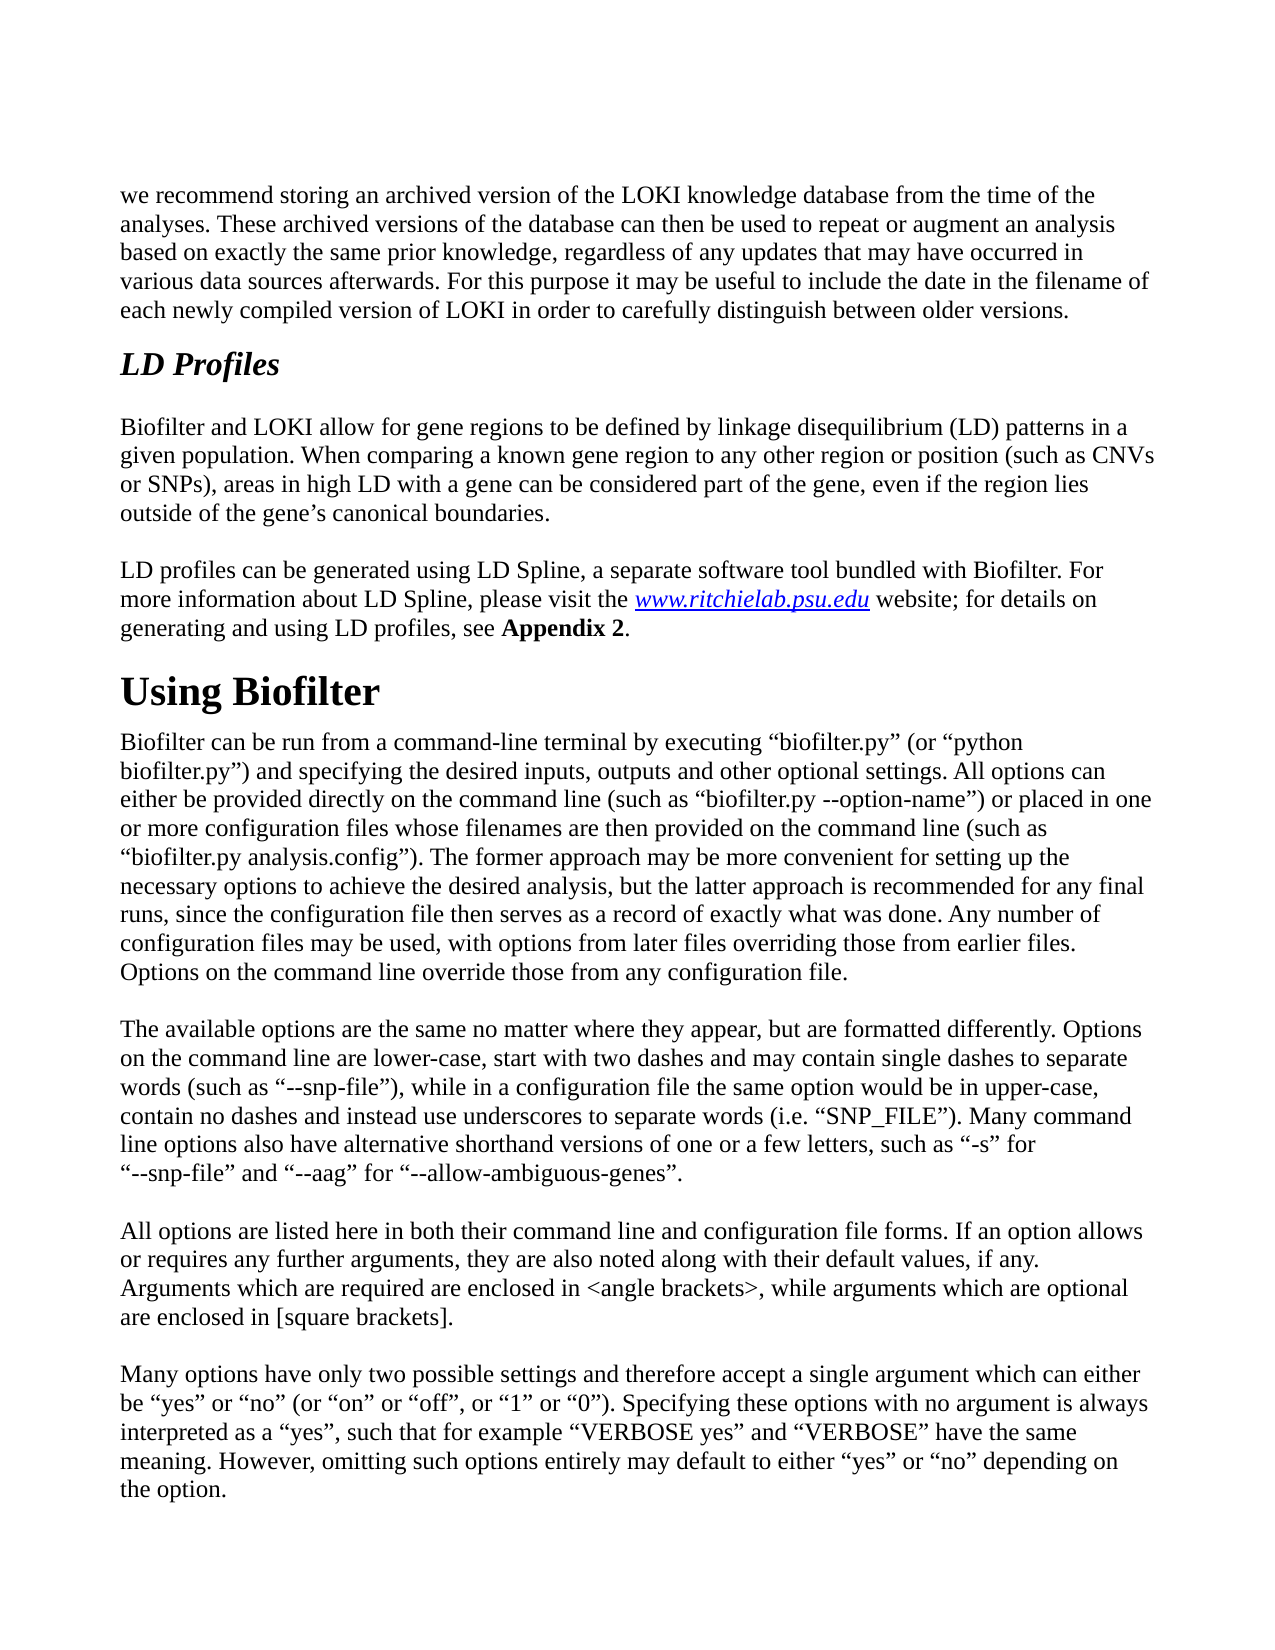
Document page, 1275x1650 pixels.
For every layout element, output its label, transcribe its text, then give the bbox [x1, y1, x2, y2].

text All options are listed here in both their command line and configuration file forms. If an option allows or requires any further arguments, they are also noted along with their default values, if any. Arguments which are required are enclosed in <angle brackets>, while arguments which are optional are enclosed in [square brackets]. [120, 1216, 1155, 1331]
text Biofilter and LOKI allow for gene regions to be defined by linkage disequilibrium (LD) patterns in a given population. When comparing a known gene region to any other region or position (such as CNVs or SNPs), areas in high LD with a gene can be considered part of the gene, even if the region lies outside of the gene’s canonical boundaries. [120, 412, 1155, 527]
subtitle LD Profiles [120, 344, 1155, 383]
subtitle Using Biofilter [120, 667, 1155, 714]
text The available options are the same no matter where they appear, but are formatted differently. Options on the command line are lower-case, start with two dashes and may contain single dashes to separate words (such as “--snp-file”), while in a configuration file the same option would be in upper-case, contain no dashes and instead use underscores to separate words (i.e. “SNP_FILE”). Many command line options also have alternative shorthand versions of one or a few letters, such as “-s” for “--snp-file” and “--aag” for “--allow-ambiguous-genes”. [120, 1014, 1155, 1187]
text Biofilter can be run from a command-line terminal by executing “biofilter.py” (or “python biofilter.py”) and specifying the desired inputs, outputs and other optional settings. All options can either be provided directly on the command line (such as “biofilter.py --option-name”) or placed in one or more configuration files whose filenames are then provided on the command line (such as “biofilter.py analysis.config”). The former approach may be more convenient for setting up the necessary options to achieve the desired analysis, but the latter approach is recommended for any final runs, since the configuration file then serves as a record of exactly what was done. Any number of configuration files may be used, with options from later files overriding those from earlier files. Options on the command line override those from any configuration file. [120, 727, 1155, 986]
text Many options have only two possible settings and therefore accept a single argument which can either be “yes” or “no” (or “on” or “off”, or “1” or “0”). Specifying these options with no argument is always interpreted as a “yes”, such that for example “VERBOSE yes” and “VERBOSE” have the same meaning. However, omitting such options entirely may default to either “yes” or “no” depending on the option. [120, 1359, 1155, 1503]
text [120, 180, 1155, 324]
text LD profiles can be generated using LD Spline, a separate software tool bundled with Biofilter. For more information about LD Spline, please visit the www.ritchielab.psu.edu website; for details on generating and using LD profiles, see Appendix [120, 555, 1155, 642]
